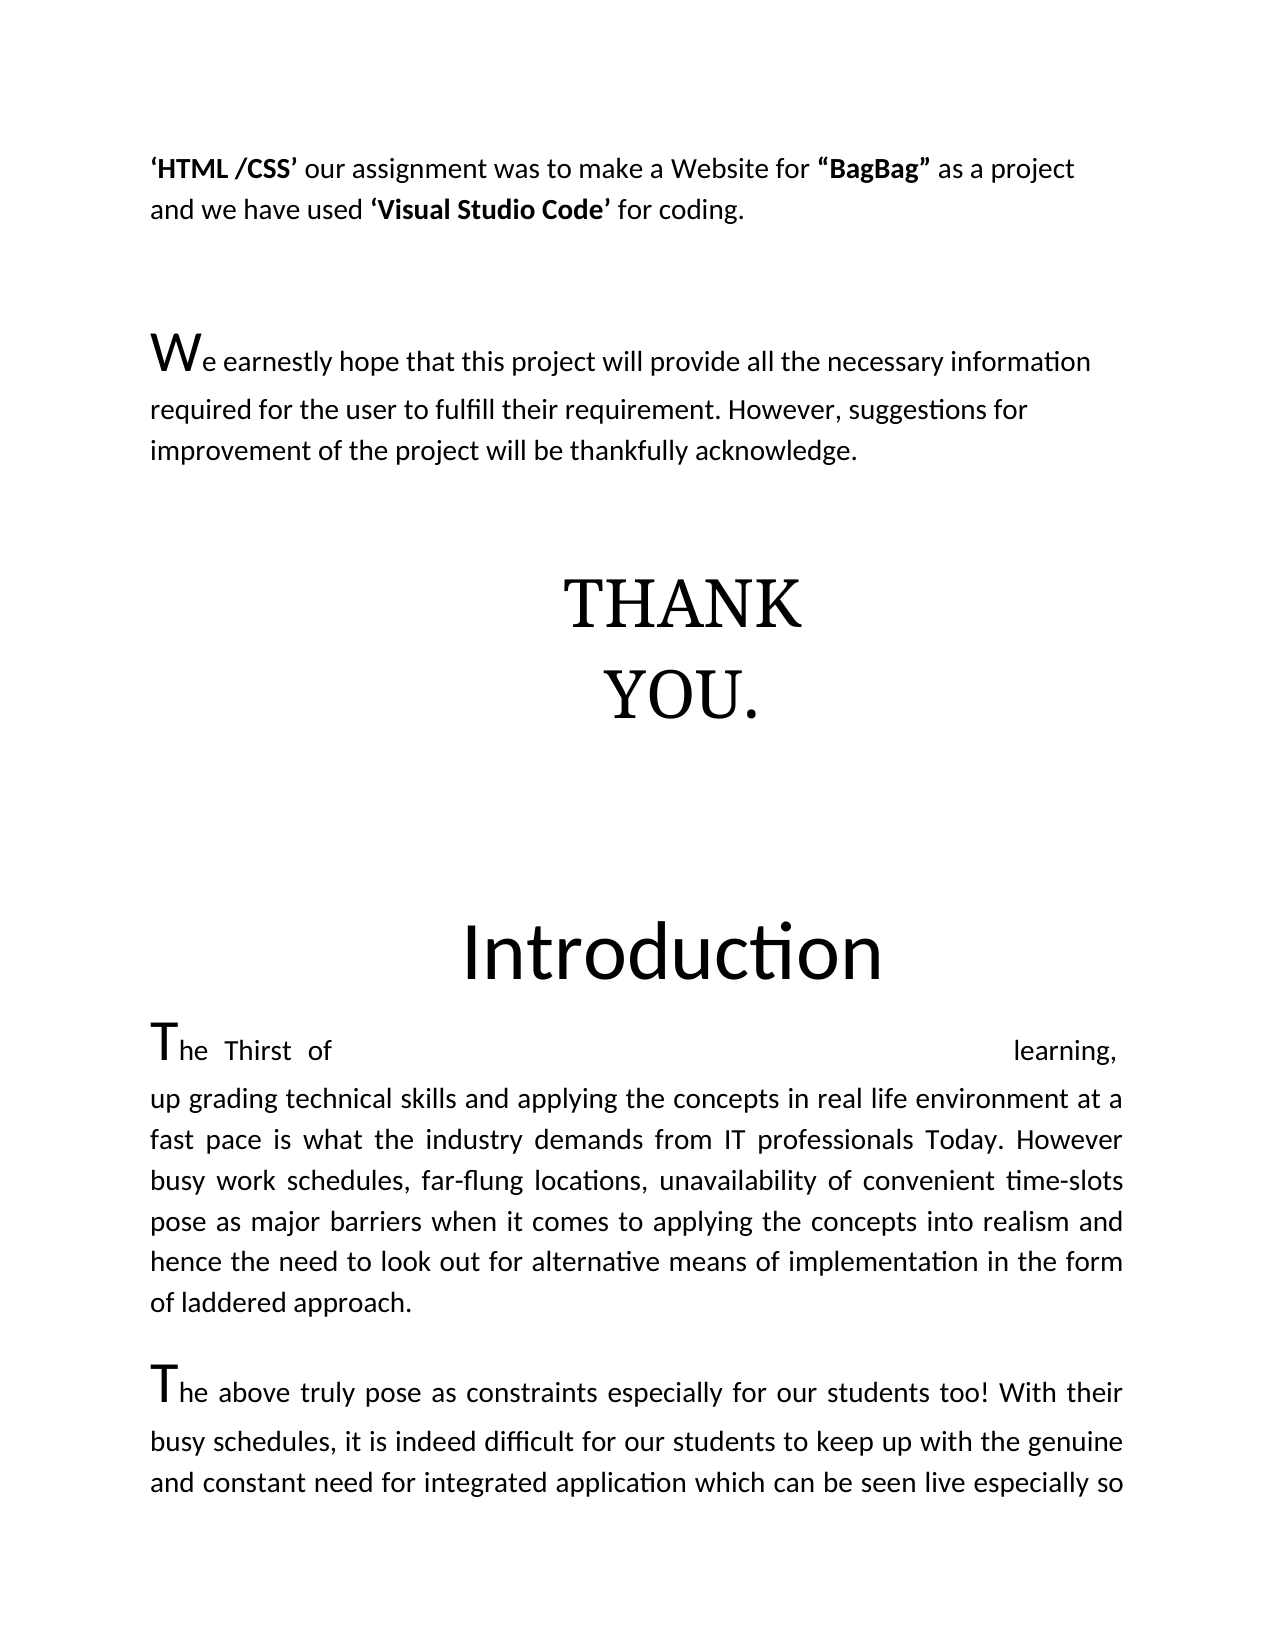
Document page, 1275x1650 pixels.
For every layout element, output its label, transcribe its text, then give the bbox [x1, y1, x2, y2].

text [150, 1346, 1125, 1499]
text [150, 150, 1125, 227]
text The Thirst of learning, up grading technical skills and applying the concepts in real life environment at a fast pace is what the industry demands from IT professionals Today. However busy work schedules, far-flung locations, unavailability of convenient time-slots pose as major barriers when it comes to applying the concepts into realism and hence the need to look out for alternative means of implementation in the form of laddered approach. [150, 1003, 1125, 1320]
text We earnestly hope that this project will provide all the necessary information required for the user to fulfill their requirement. However, suggestions for improvement of the project will be thankfully acknowledge. [150, 314, 1125, 500]
